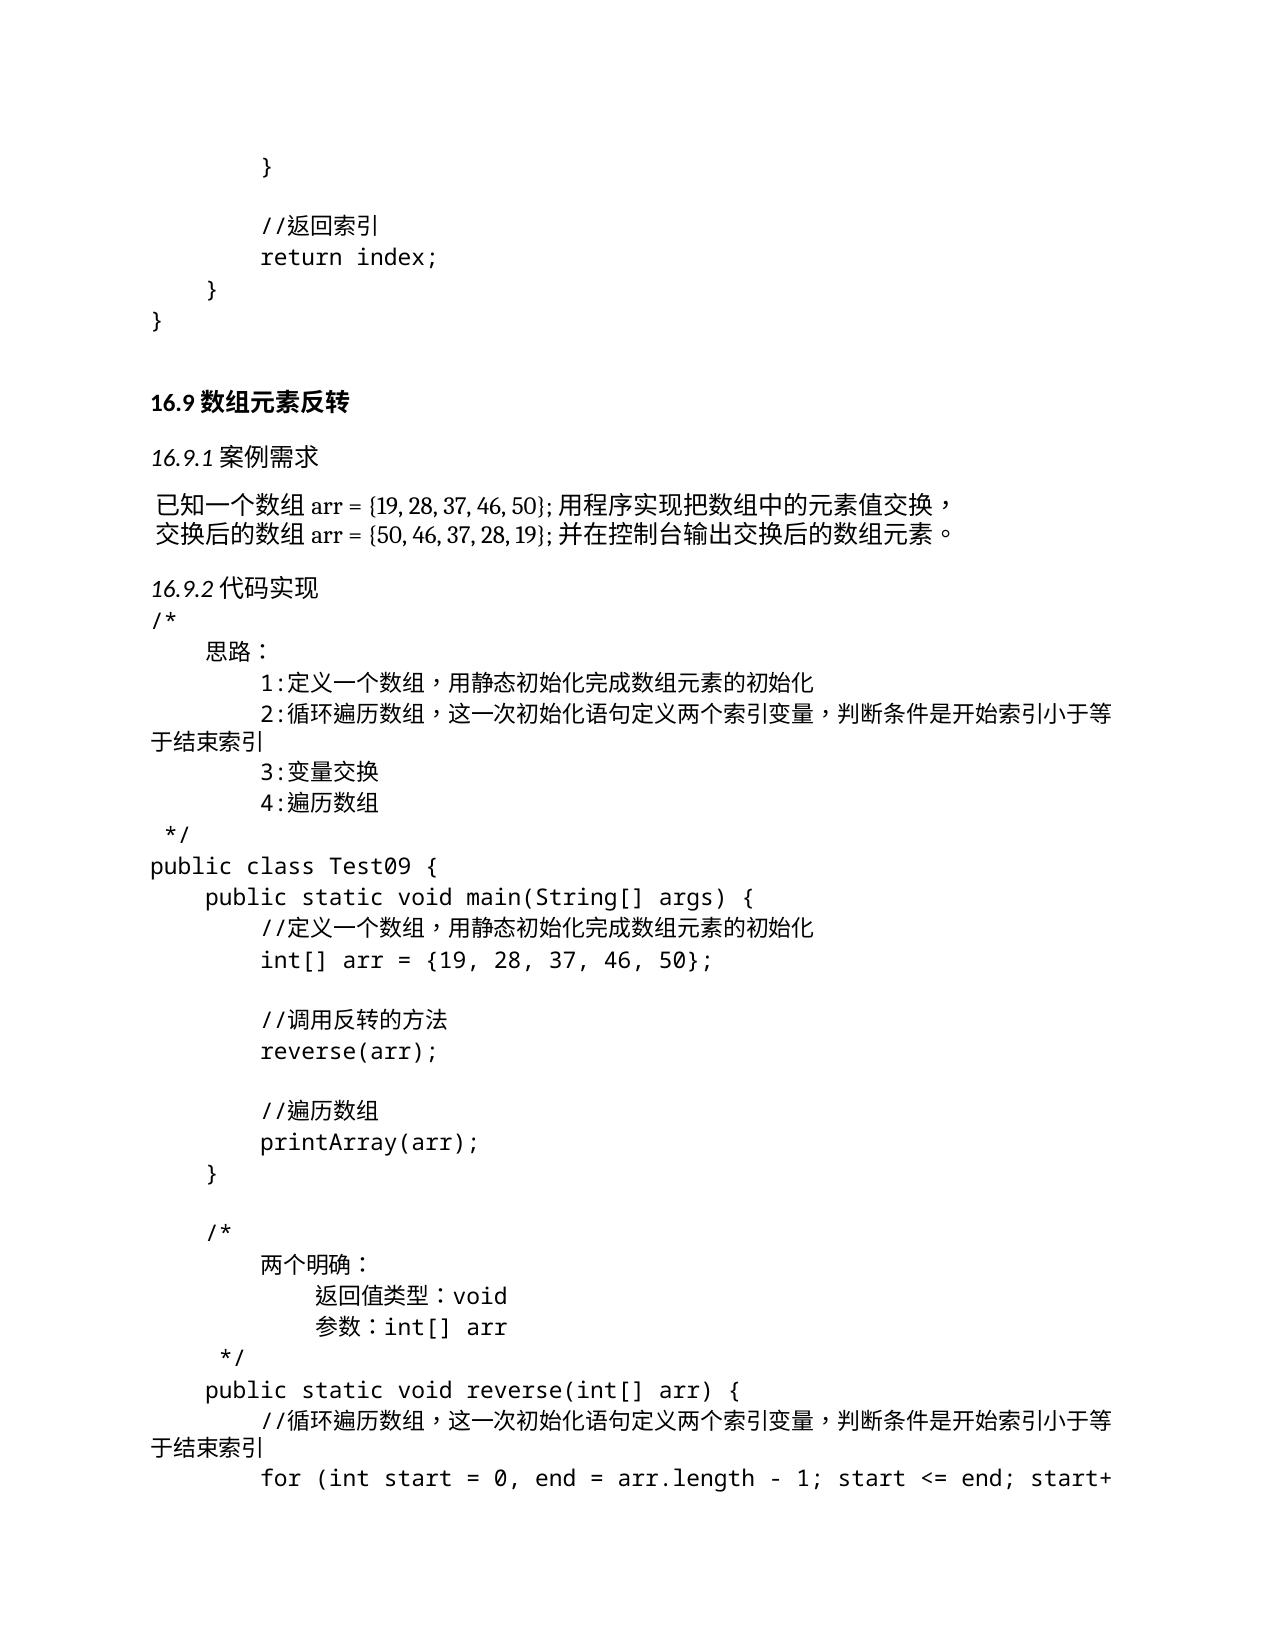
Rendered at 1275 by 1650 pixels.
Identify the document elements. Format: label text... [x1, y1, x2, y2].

subtitle 16.9.2 代码实现 [150, 571, 1125, 605]
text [150, 150, 1125, 364]
subtitle 16.9 数组元素反转 [150, 384, 1125, 419]
text 已知一个数组 arr = {19, 28, 37, 46, 50}; 用程序实现把数组中的元素值交换， 交换后的数组 arr = {50, 46, 37, 28, 19}; 并在控制台输出交换后的数组元素。 [150, 492, 1125, 550]
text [150, 605, 1125, 1494]
subtitle 16.9.1 案例需求 [150, 439, 1125, 473]
